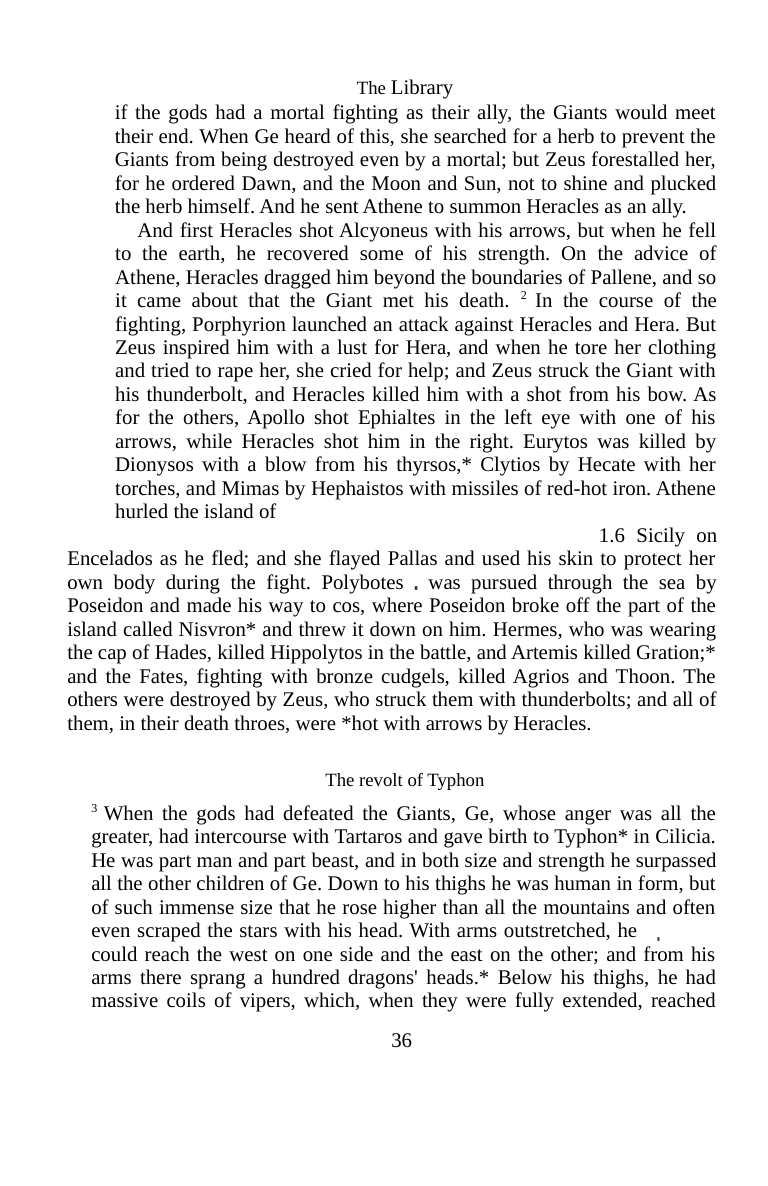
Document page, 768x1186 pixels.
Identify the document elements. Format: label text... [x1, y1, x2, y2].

text And first Heracles shot Alcyoneus with his arrows, but when he fell to the earth, he recovered some of his strength. On the advice of Athene, Heracles dragged him beyond the boundaries of Pallene, and so it came about that the Giant met his death. 2 In the course of the fighting, Porphyrion launched an attack against Heracles and Hera. But Zeus inspired him with a lust for Hera, and when he tore her clothing and tried to rape her, she cried for help; and Zeus struck the Giant with his thunderbolt, and Heracles killed him with a shot from his bow. As for the others, Apollo shot Ephialtes in the left eye with one of his arrows, while Heracles shot him in the right. Eurytos was killed by Dionysos with a blow from his thyrsos,* Clytios by Hecate with her torches, and Mimas by Hephaistos with missiles of red-hot iron. Athene hurled the island of [115, 218, 717, 523]
text The revolt of Typhon [126, 768, 683, 790]
text 1.6 Sicily on Encelados as he fled; and she flayed Pallas and used his skin to protect her own body during the fight. Polybotes was pursued through the sea by Poseidon and made his way to cos, where Poseidon broke off the part of the island called Nisvron* and threw it down on him. Hermes, who was wearing the cap of Hades, killed Hippolytos in the battle, and Artemis killed Gration;* and the Fates, fighting with bronze cudgels, killed Agrios and Thoon. The others were destroyed by Zeus, who struck them with thunderbolts; and all of them, in their death throes, were *hot with arrows by Heracles. [67, 524, 717, 734]
